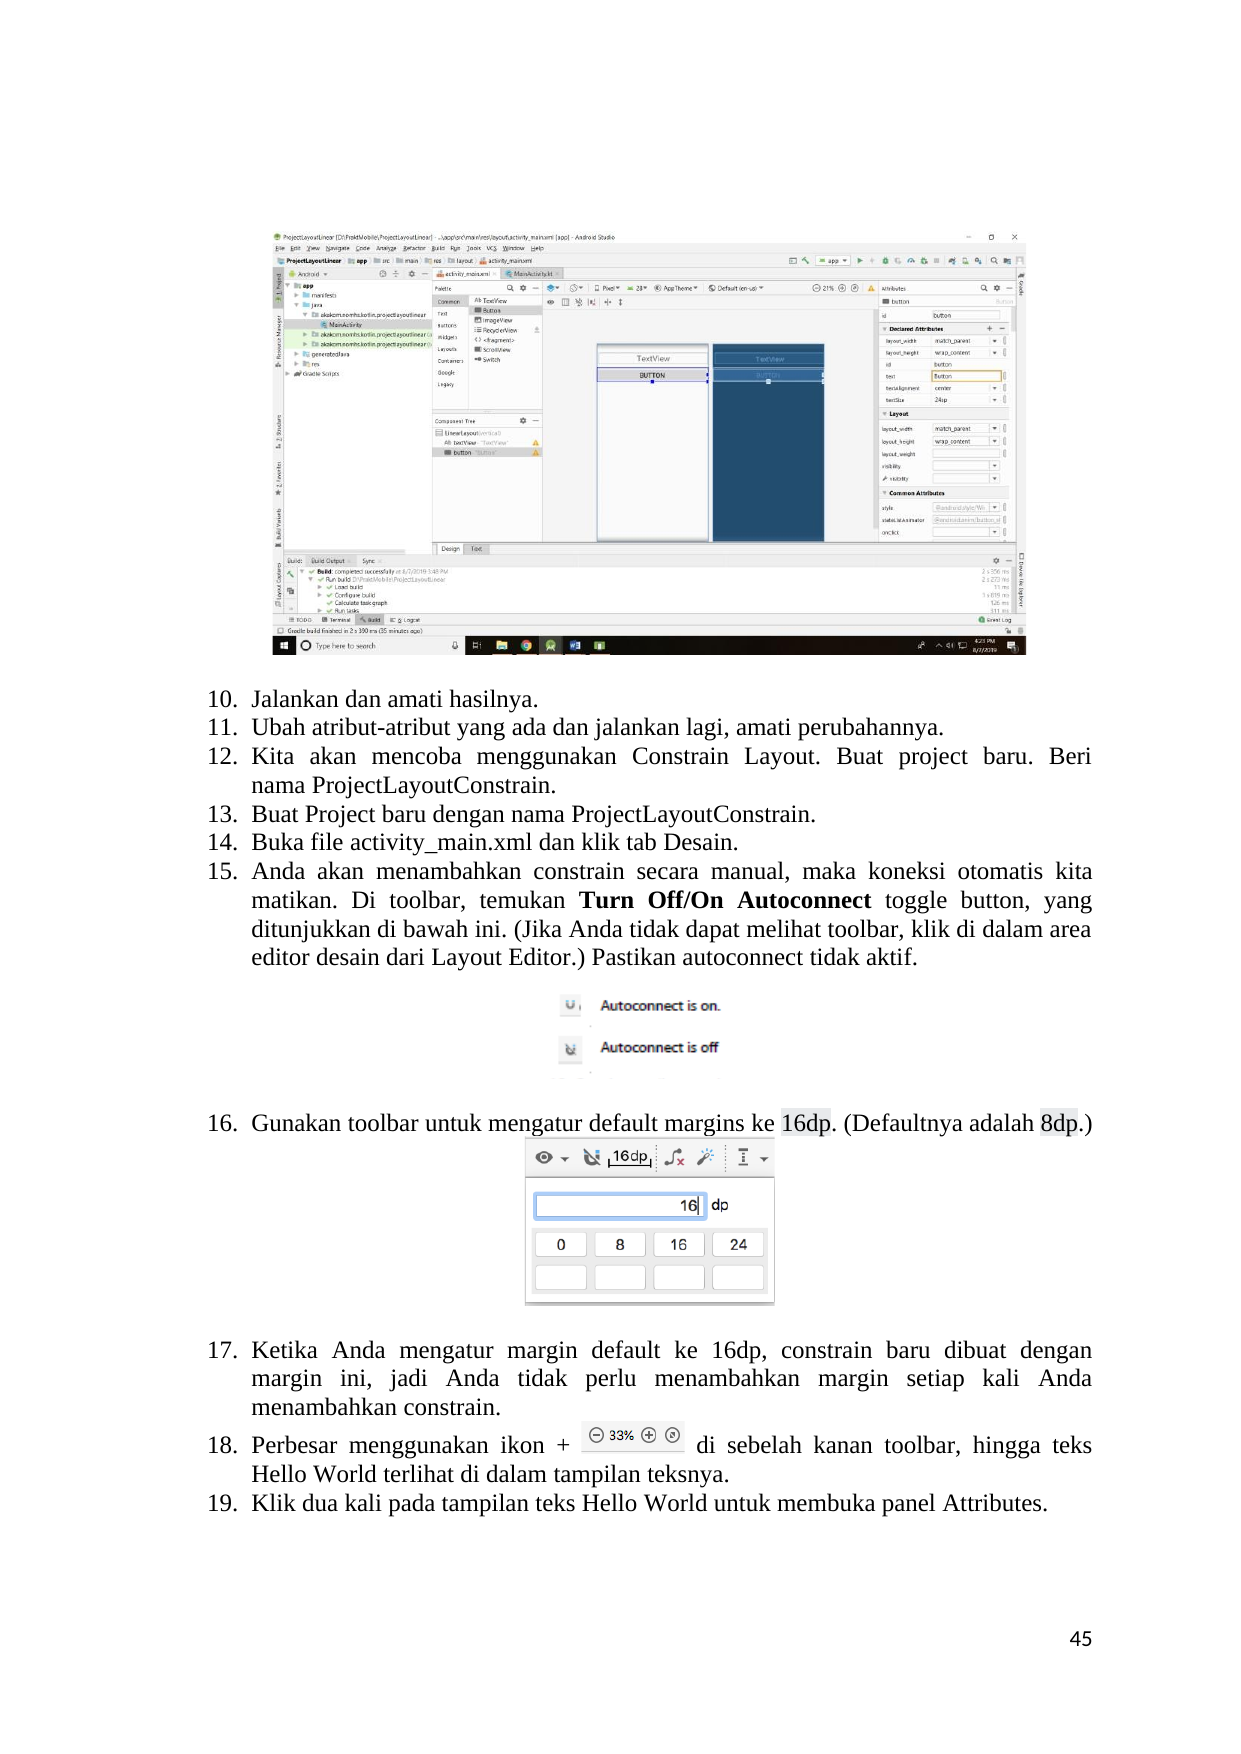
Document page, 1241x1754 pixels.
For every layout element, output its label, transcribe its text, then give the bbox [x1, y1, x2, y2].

list Jalankan dan amati hasilnya. [207, 684, 1092, 712]
picture [581, 1421, 685, 1454]
list Ubah atribut-atribut yang ada dan jalankan lagi, amati perubahannya. [207, 712, 1092, 741]
list Gunakan toolbar untuk mengatur default margins ke 16dp. (Defaultnya adalah 8dp.) [831, 1108, 1040, 1136]
list Klik dua kali pada tampilan teks Hello World untuk membuka panel Attributes. [207, 1488, 1093, 1516]
list Buat Project baru dengan nama ProjectLayoutConstrain. [207, 799, 1092, 827]
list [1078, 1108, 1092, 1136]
list Gunakan toolbar untuk mengatur default margins ke 16dp. (Defaultnya adalah 8dp.) [207, 1108, 781, 1136]
picture [272, 231, 1027, 655]
picture [543, 971, 756, 1079]
list Perbesar menggunakan ikon + di sebelah kanan toolbar, hingga teks Hello World terlihat di dalam tampilan teksnya. [207, 1421, 1093, 1488]
list Anda akan menambahkan constrain secara manual, maka koneksi otomatis kita matikan. Di toolbar, temukan Turn Off/On Autoconnect toggle button, yang ditunjukkan di bawah ini. (Jika Anda tidak dapat melihat toolbar, klik di dalam area editor desain dari Layout Editor.) Pastikan autoconnect tidak aktif. [207, 856, 1092, 971]
list Buka file activity_main.xml dan klik tab Desain. [207, 827, 1092, 856]
list Ketika Anda mengatur margin default ke 16dp, constrain baru dibuat dengan margin ini, jadi Anda tidak perlu menambahkan margin setiap kali Anda menambahkan constrain. [207, 1335, 1093, 1421]
list Kita akan mencoba menggunakan Constrain Layout. Buat project baru. Beri nama ProjectLayoutConstrain. [207, 741, 1092, 799]
